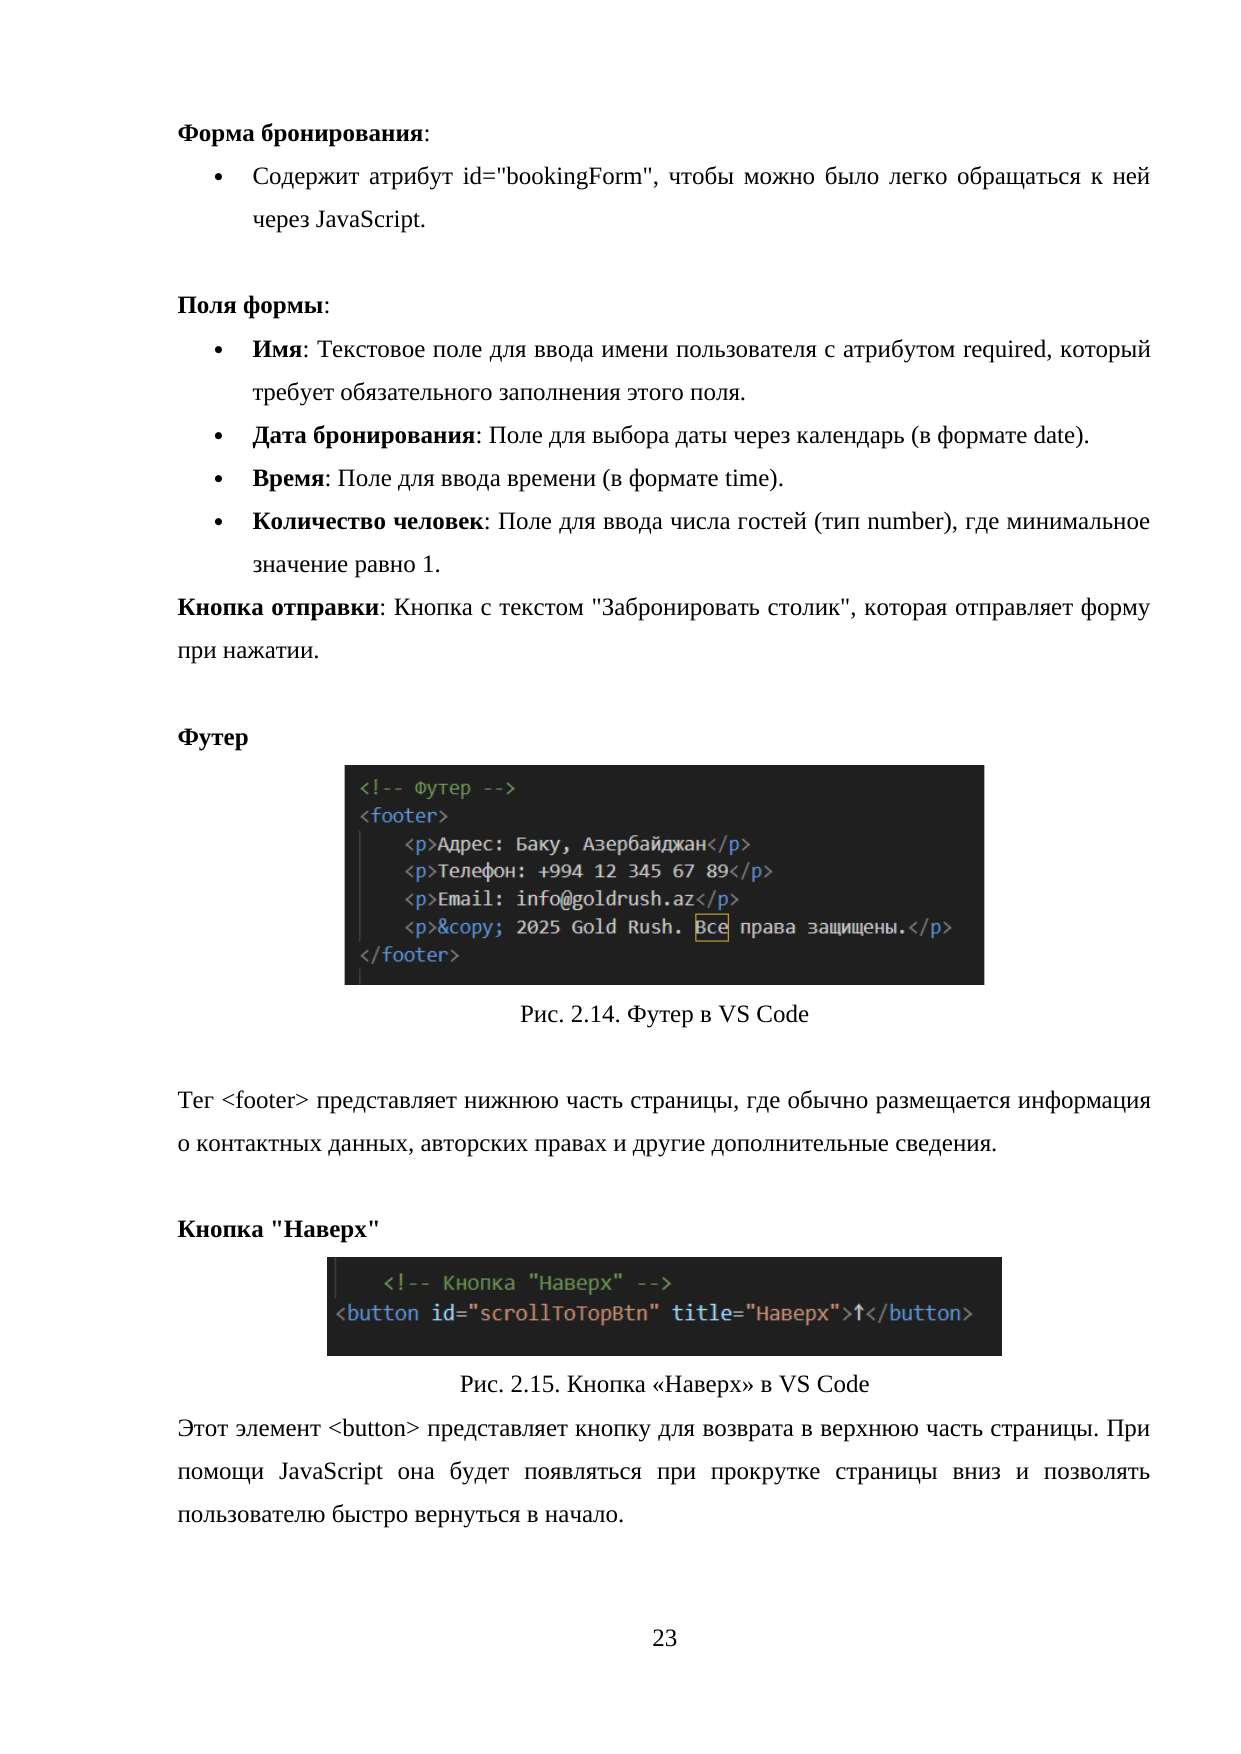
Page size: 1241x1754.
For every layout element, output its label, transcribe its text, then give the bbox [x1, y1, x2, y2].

picture [327, 1257, 1002, 1356]
list Содержит атрибут id="bookingForm", чтобы можно было легко обращаться к ней через JavaScript. [215, 161, 1152, 233]
text Этот элемент <button> представляет кнопку для возврата в верхнюю часть страницы. При помощи JavaScript она будет появляться при прокрутке страницы вниз и позволять пользователю быстро вернуться в начало. [177, 1413, 1152, 1528]
text Кнопка "Наверх" [177, 1214, 1152, 1243]
list Количество человек: Поле для ввода числа гостей (тип number), где минимальное значение равно 1. [215, 506, 1152, 578]
text Рис. 2.15. Кнопка «Наверх» в VS Code [177, 1369, 1152, 1398]
text Форма бронирования: [177, 118, 1152, 147]
text Поля формы: [177, 291, 1152, 319]
list Время: Поле для ввода времени (в формате time). [215, 463, 1152, 492]
text Кнопка отправки: Кнопка с текстом "Забронировать столик", которая отправляет форму при нажатии. [177, 592, 1152, 664]
text Футер [177, 722, 1152, 751]
text Тег <footer> представляет нижнюю часть страницы, где обычно размещается информация о контактных данных, авторских правах и другие дополнительные сведения. [177, 1085, 1152, 1157]
picture [344, 765, 985, 985]
list Имя: Текстовое поле для ввода имени пользователя с атрибутом required, который требует обязательного заполнения этого поля. [215, 334, 1152, 406]
text Рис. 2.14. Футер в VS Code [177, 999, 1152, 1028]
list Дата бронирования: Поле для выбора даты через календарь (в формате date). [215, 420, 1152, 449]
